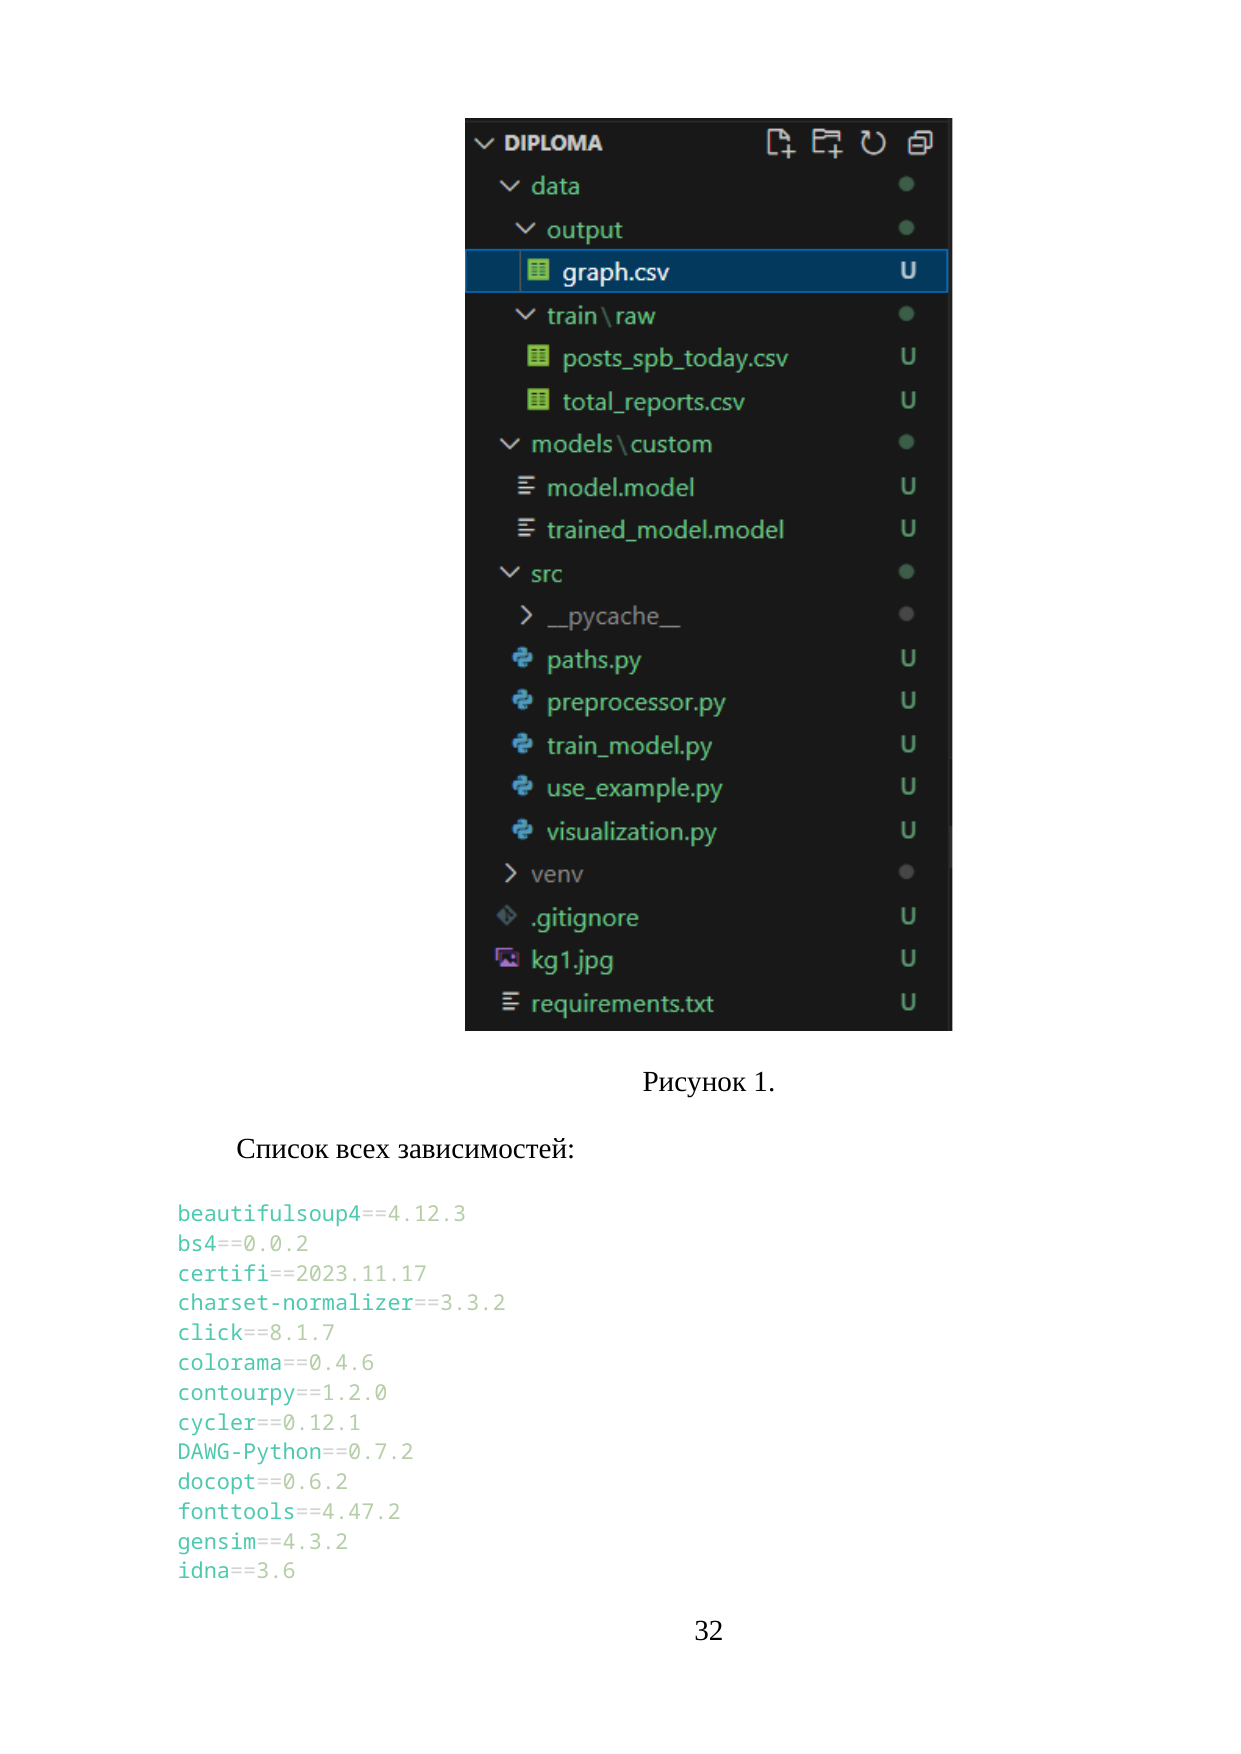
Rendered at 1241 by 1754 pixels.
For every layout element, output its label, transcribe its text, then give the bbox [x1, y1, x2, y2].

text cycler==0.12.1 [177, 1407, 1181, 1436]
text idna==3.6 [177, 1556, 1181, 1585]
text Рисунок 1. [177, 1064, 1181, 1098]
text Список всех зависимостей: [177, 1131, 1181, 1164]
text docopt==0.6.2 [177, 1466, 1181, 1496]
text gensim==4.3.2 [177, 1526, 1181, 1556]
text certifi==2023.11.17 [177, 1258, 1181, 1287]
text beautifulsoup4==4.12.3 [177, 1198, 1181, 1228]
picture [465, 118, 953, 1031]
text DAWG-Python==0.7.2 [177, 1436, 1181, 1466]
text charset-normalizer==3.3.2 [177, 1287, 1181, 1317]
text contourpy==1.2.0 [177, 1377, 1181, 1407]
text fonttools==4.47.2 [177, 1496, 1181, 1526]
text colorama==0.4.6 [177, 1347, 1181, 1377]
text bs4==0.0.2 [177, 1228, 1181, 1258]
text click==8.1.7 [177, 1317, 1181, 1347]
